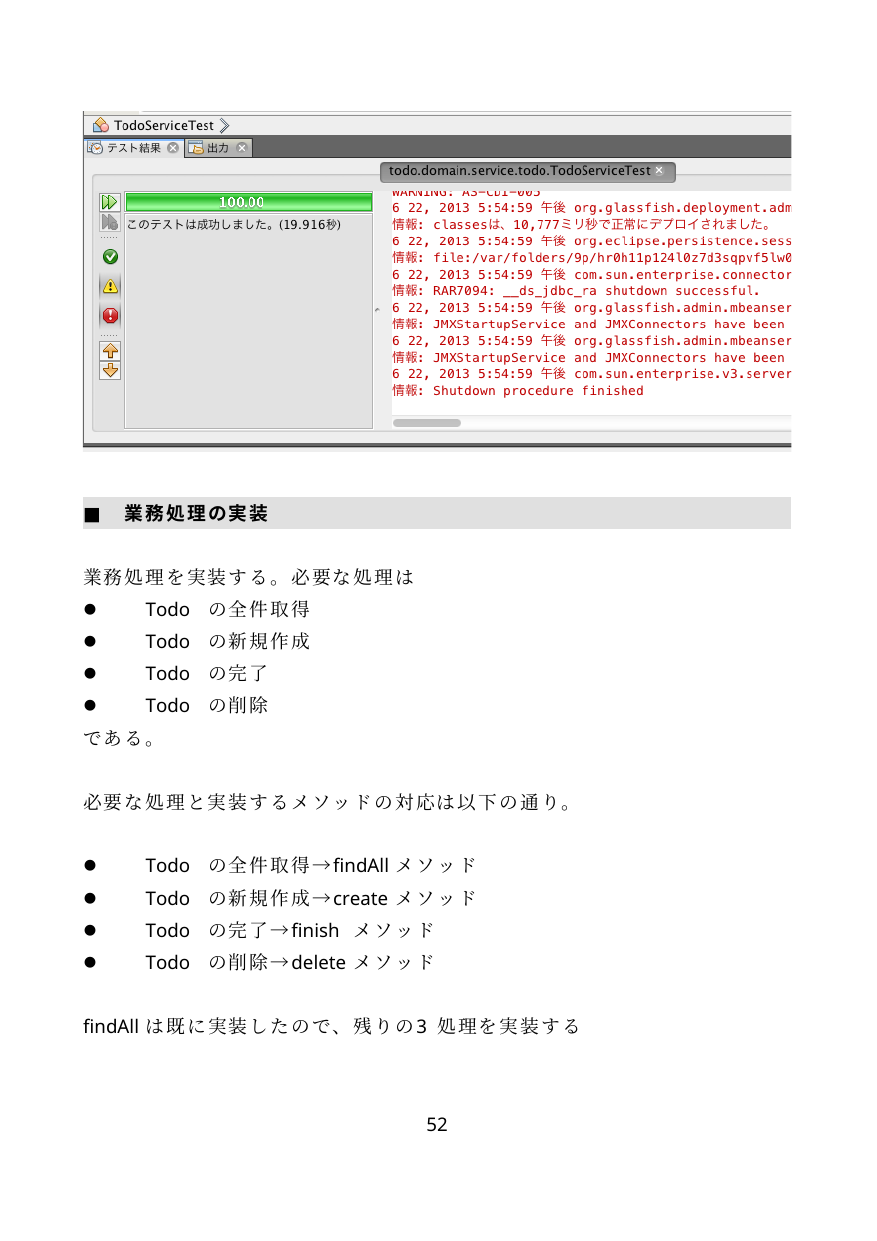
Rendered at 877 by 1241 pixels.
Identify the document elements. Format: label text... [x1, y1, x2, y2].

text である。 [83, 721, 791, 753]
list Todoの新規作成 [83, 625, 791, 657]
list Todoの削除→deleteメソッド [83, 946, 791, 978]
list Todoの新規作成→createメソッド [83, 882, 791, 914]
picture [82, 111, 792, 452]
list Todoの削除 [83, 689, 791, 721]
text findAllは既に実装したので、残りの3処理を実装する [83, 1010, 791, 1042]
list Todoの全件取得 [83, 593, 791, 625]
list Todoの全件取得→findAllメソッド [83, 849, 791, 882]
subtitle 業務処理の実装 [83, 497, 791, 529]
text 必要な処理と実装するメソッドの対応は以下の通り。 [83, 785, 791, 817]
text 業務処理を実装する。必要な処理は [83, 561, 791, 593]
list Todoの完了→finishメソッド [83, 914, 791, 946]
list Todoの完了 [83, 657, 791, 689]
